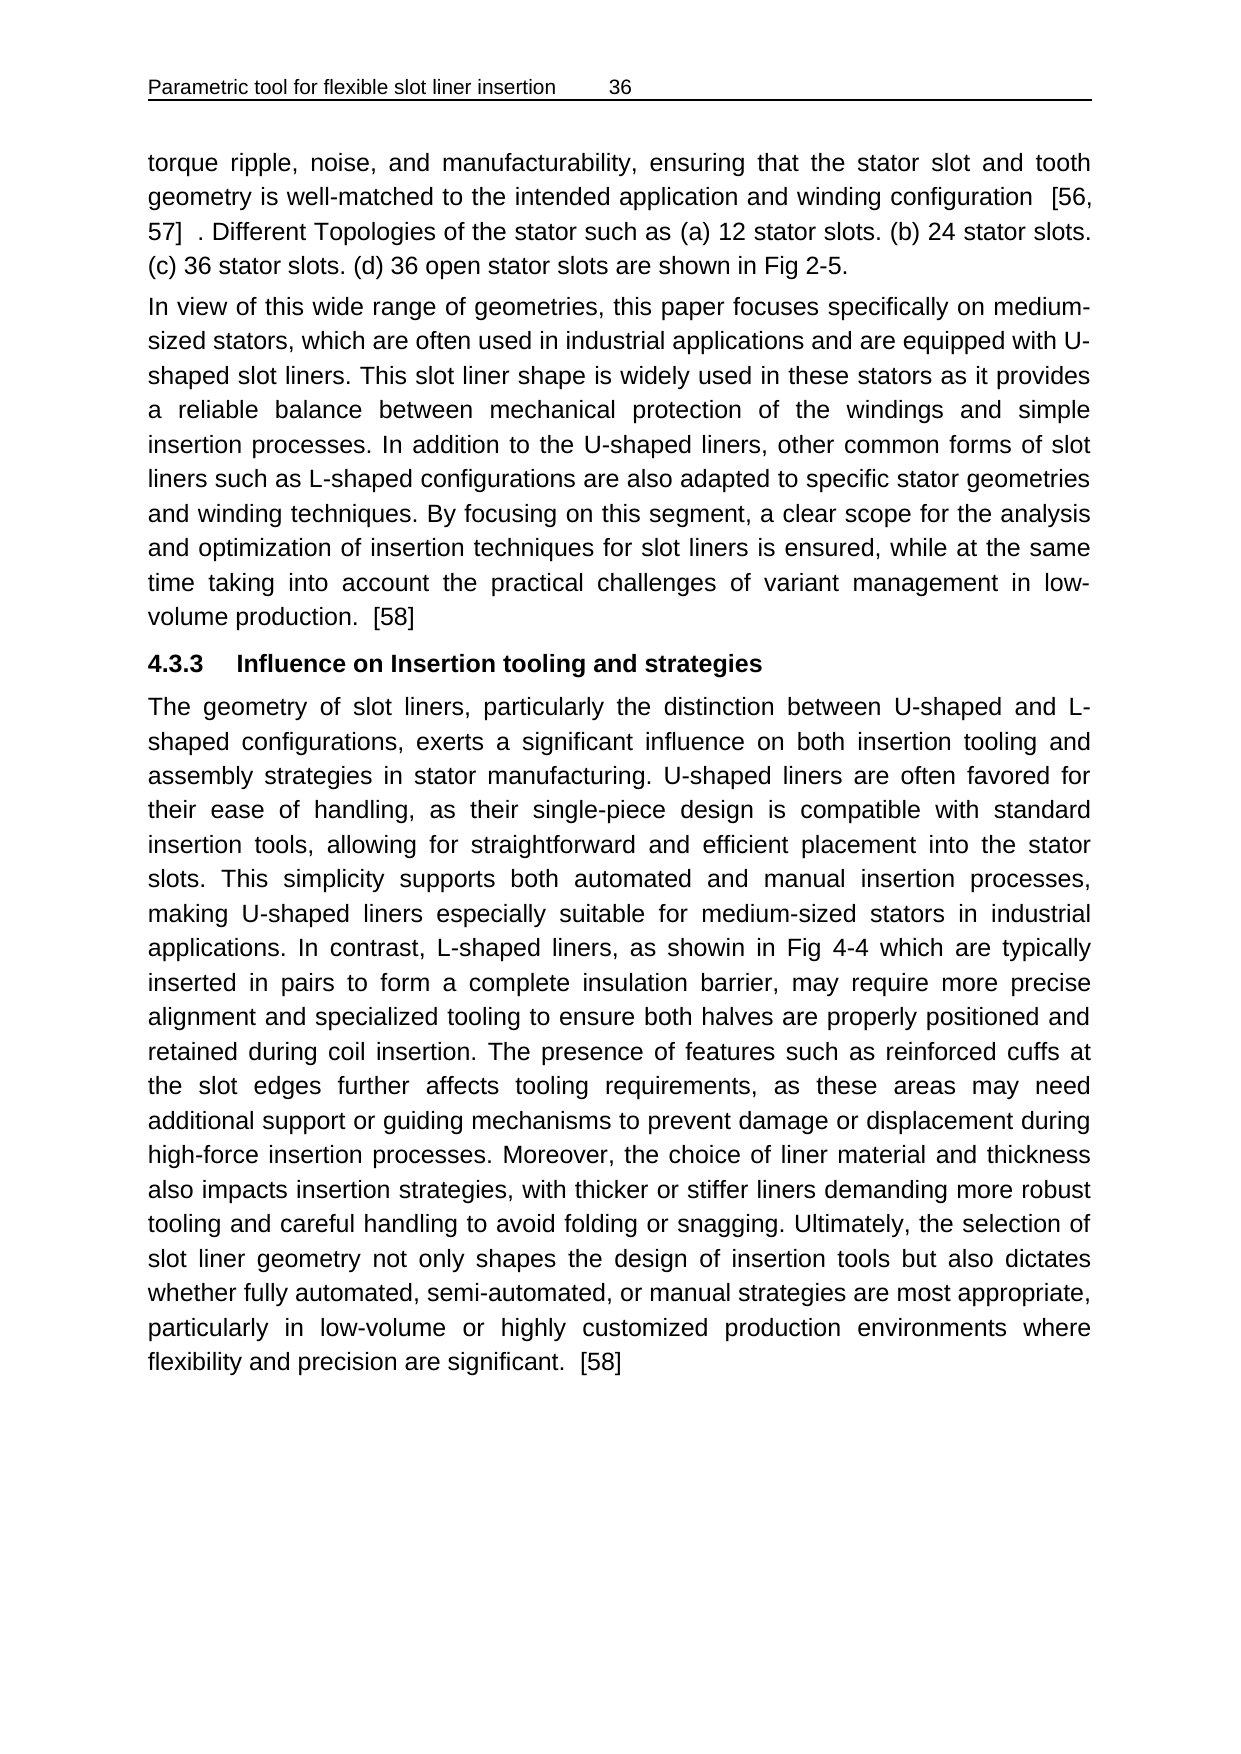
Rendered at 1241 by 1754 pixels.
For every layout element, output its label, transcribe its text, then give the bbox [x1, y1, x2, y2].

text In view of this wide range of geometries, this paper focuses specifically on medium-sized stators, which are often used in industrial applications and are equipped with U-shaped slot liners. This slot liner shape is widely used in these stators as it provides a reliable balance between mechanical protection of the windings and simple insertion processes. In addition to the U-shaped liners, other common forms of slot liners such as L-shaped configurations are also adapted to specific stator geometries and winding techniques. By focusing on this segment, a clear scope for the analysis and optimization of insertion techniques for slot liners is ensured, while at the same time taking into account the practical challenges of variant management in low-volume production. [148, 292, 1092, 631]
subtitle Influence on Insertion tooling and strategies [148, 649, 1092, 678]
text The geometry of slot liners, particularly the distinction between U-shaped and L-shaped configurations, exerts a significant influence on both insertion tooling and assembly strategies in stator manufacturing. U-shaped liners are often favored for their ease of handling, as their single-piece design is compatible with standard insertion tools, allowing for straightforward and efficient placement into the stator slots. This simplicity supports both automated and manual insertion processes, making U-shaped liners especially suitable for medium-sized stators in industrial applications. In contrast, L-shaped liners, as showin in Fig 4-4 which are typically inserted in pairs to form a complete insulation barrier, may require more precise alignment and specialized tooling to ensure both halves are properly positioned and retained during coil insertion. The presence of features such as reinforced cuffs at the slot edges further affects tooling requirements, as these areas may need additional support or guiding mechanisms to prevent damage or displacement during high-force insertion processes. Moreover, the choice of liner material and thickness also impacts insertion strategies, with thicker or stiffer liners demanding more robust tooling and careful handling to avoid folding or snagging. Ultimately, the selection of slot liner geometry not only shapes the design of insertion tools but also dictates whether fully automated, semi-automated, or manual strategies are most appropriate, particularly in low-volume or highly customized production environments where flexibility and precision are significant. [148, 692, 1092, 1376]
